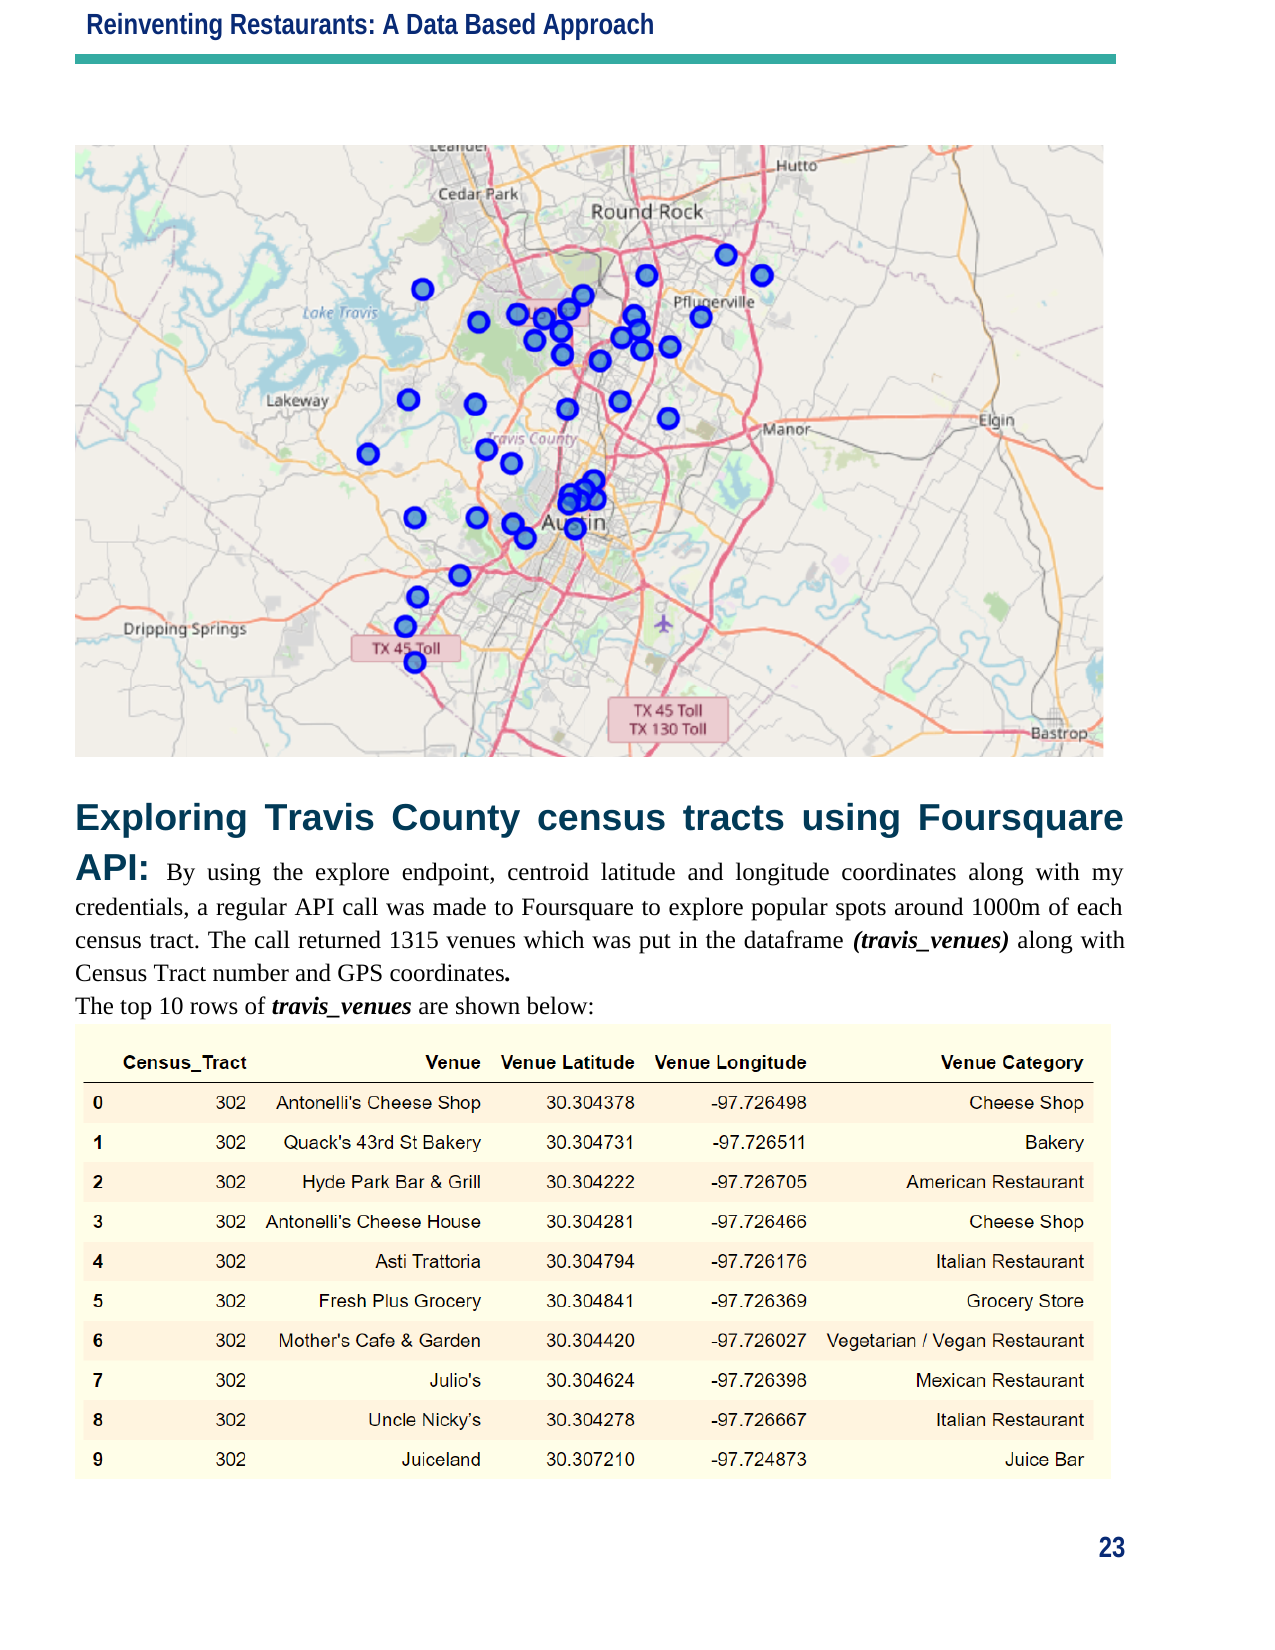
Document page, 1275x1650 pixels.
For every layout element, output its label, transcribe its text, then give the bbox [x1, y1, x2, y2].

text Exploring Travis County census tracts using Foursquare API: By using the explore endpoint, centroid latitude and longitude coordinates along with my credentials, a regular API call was made to Foursquare to explore popular spots around 1000m of each census tract. The call returned 1315 venues which was put in the dataframe (travis_venues) along with Census Tract number and GPS coordinates. [75, 795, 1125, 987]
picture [75, 145, 1104, 757]
picture [75, 1024, 1111, 1479]
text The top 10 rows of travis_venues are shown below: [75, 991, 1125, 1020]
